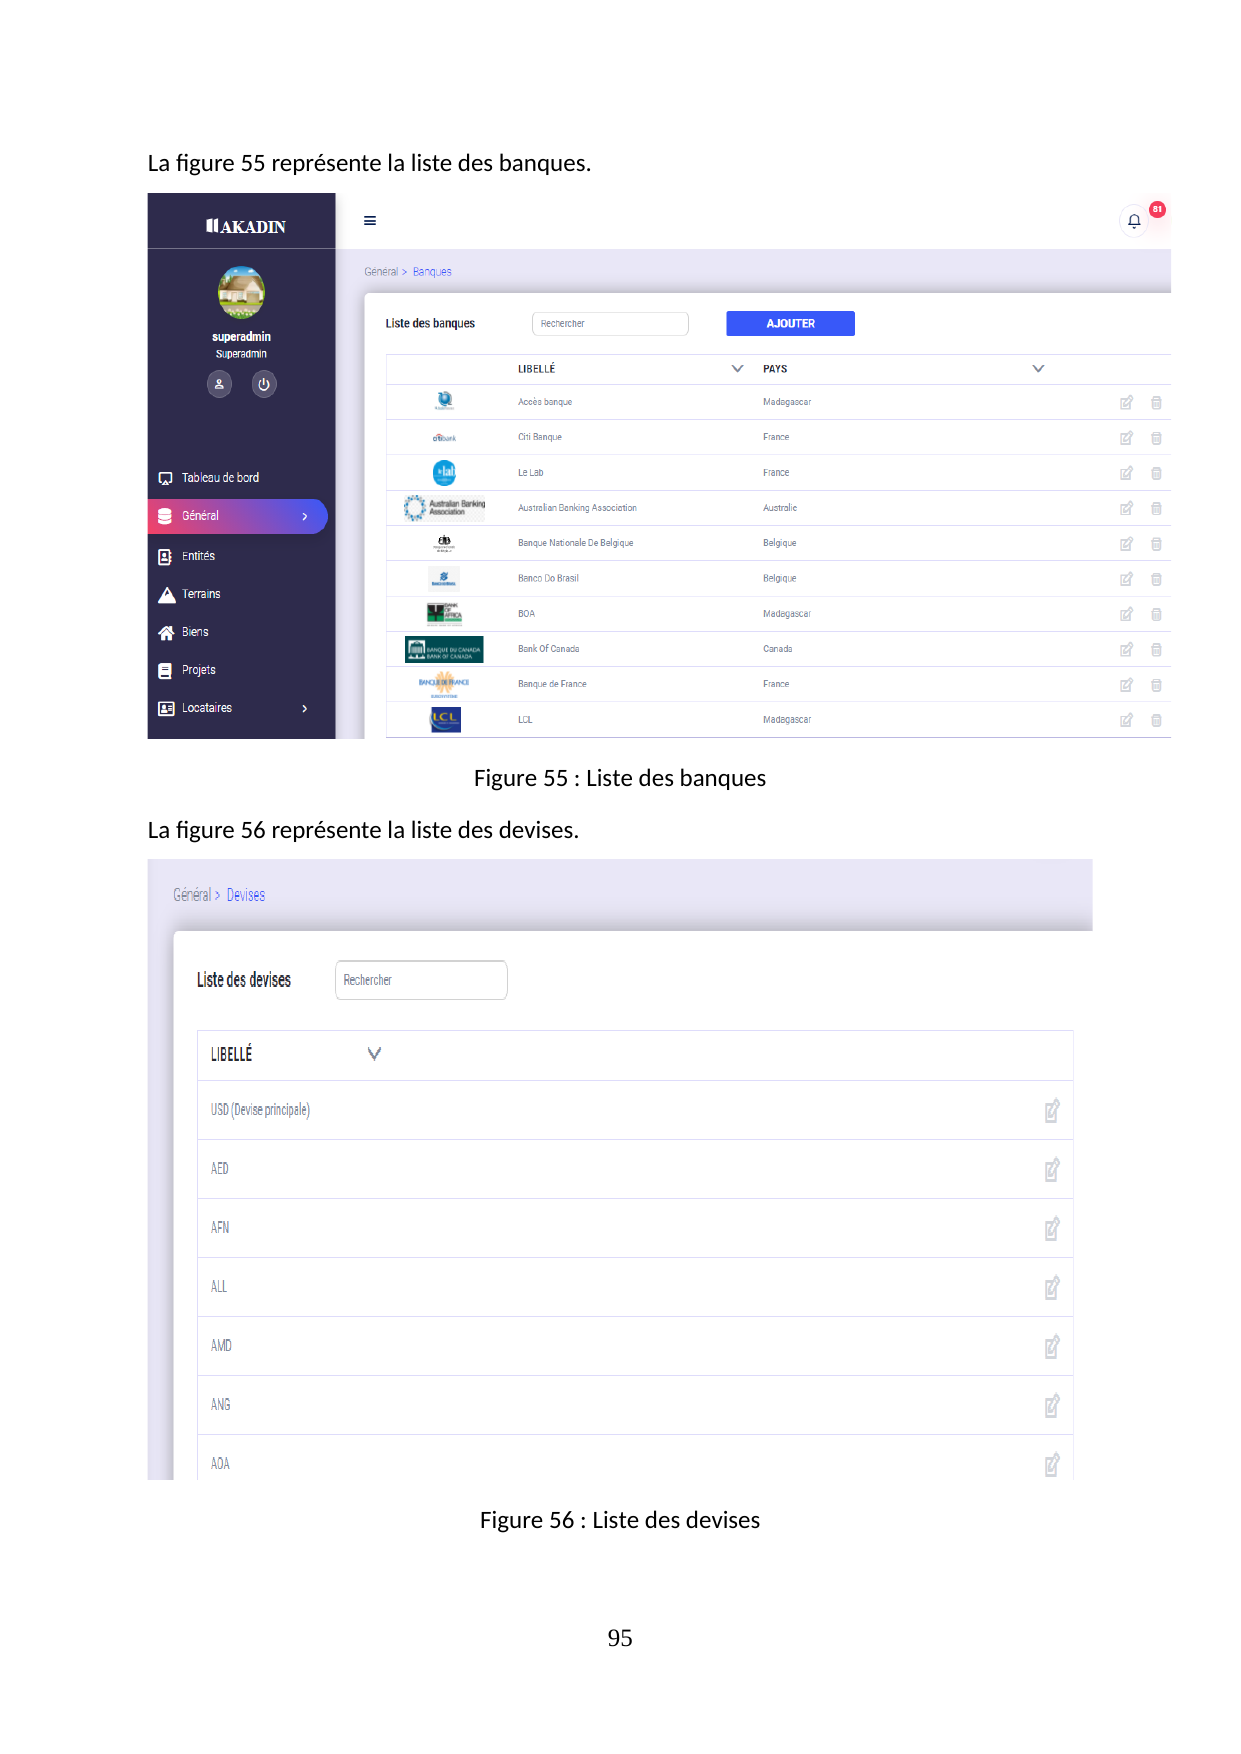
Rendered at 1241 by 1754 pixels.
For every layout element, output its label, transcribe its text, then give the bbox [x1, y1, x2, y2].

picture [147, 859, 1093, 1480]
picture [147, 193, 1172, 739]
text Figure 55 : Liste des banques [148, 763, 1093, 793]
text La figure 55 représente la liste des banques. [148, 148, 1093, 178]
text La figure 56 représente la liste des devises. [148, 814, 1093, 844]
text Figure 56 : Liste des devises [148, 1504, 1093, 1534]
